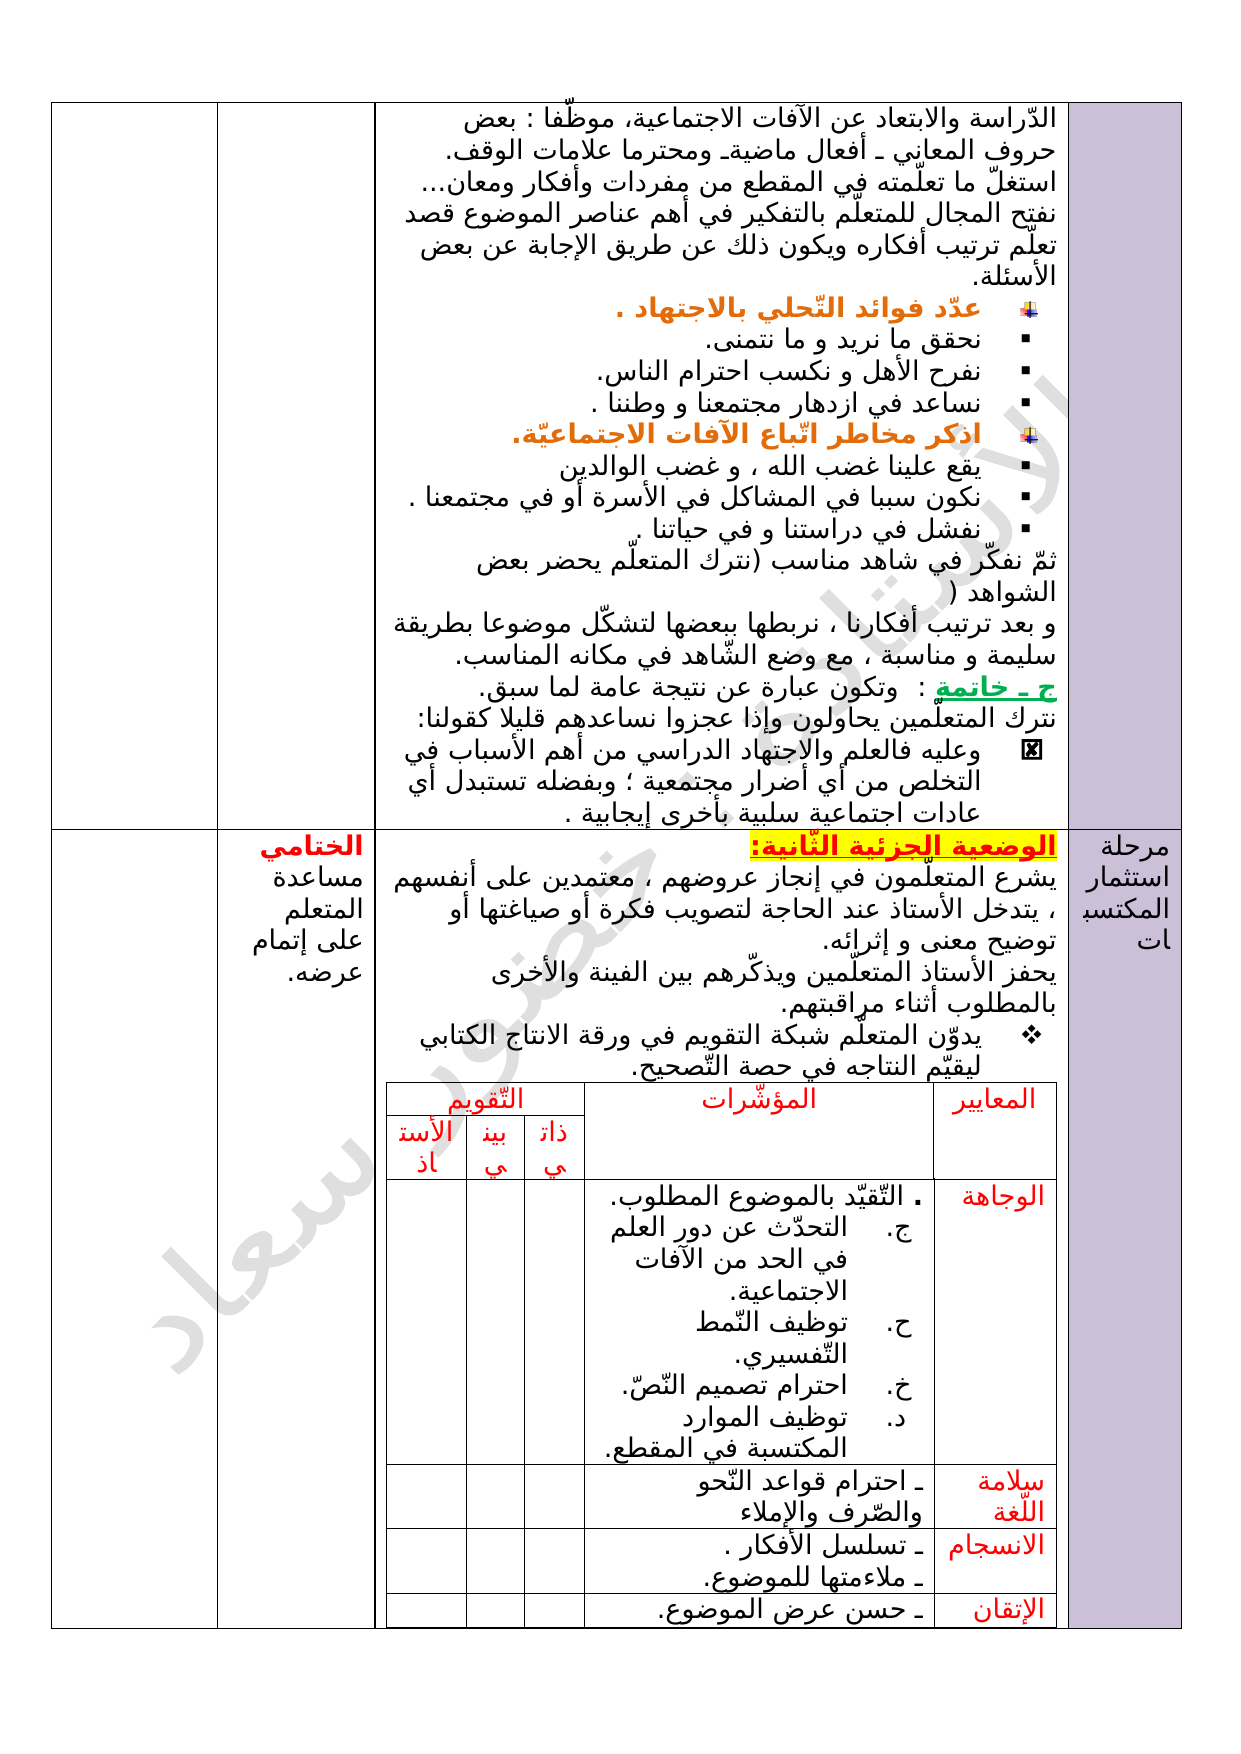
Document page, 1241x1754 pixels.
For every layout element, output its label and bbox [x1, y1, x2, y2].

table_cell [218, 103, 374, 829]
table_cell [376, 830, 1068, 1628]
table_cell [1069, 830, 1181, 1628]
table_cell [52, 830, 217, 1628]
table_cell [52, 103, 217, 829]
table_cell [218, 830, 374, 1628]
table_cell [1069, 103, 1181, 829]
table_cell [376, 103, 1068, 829]
